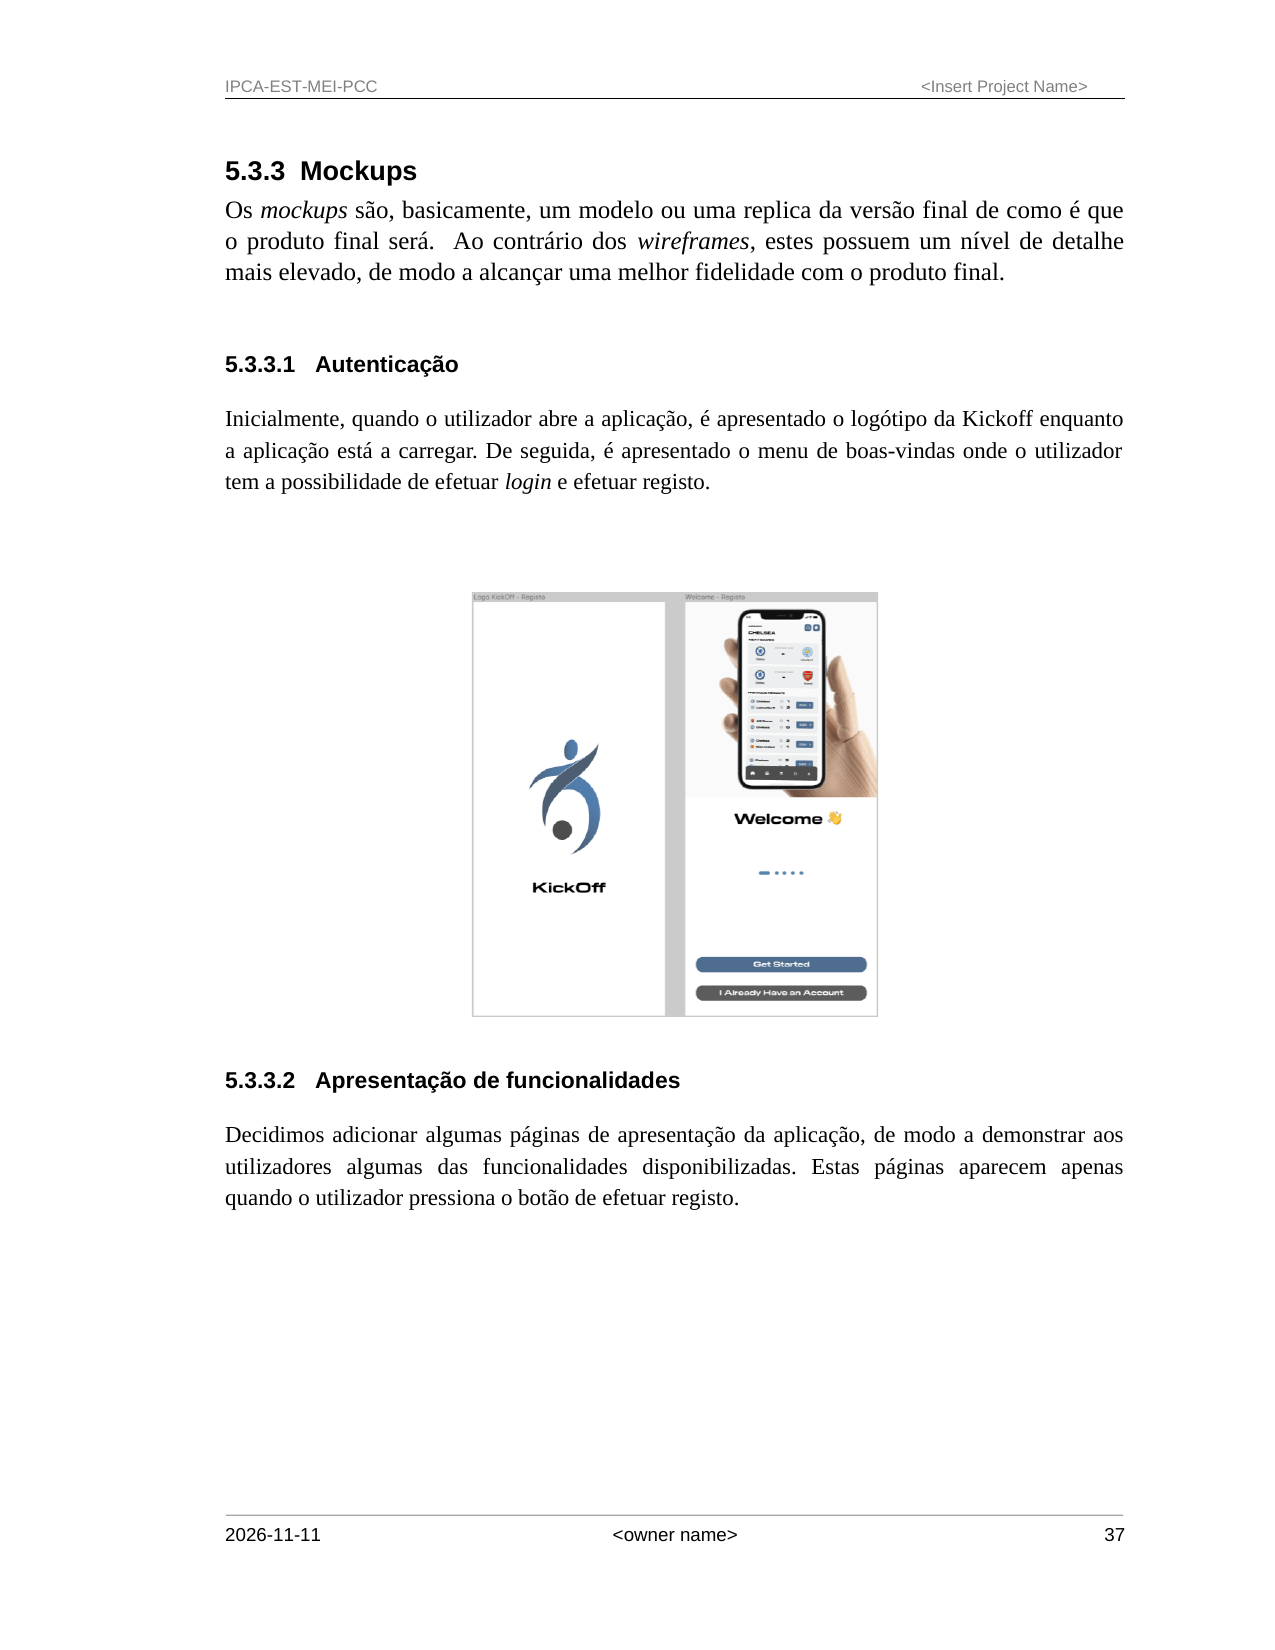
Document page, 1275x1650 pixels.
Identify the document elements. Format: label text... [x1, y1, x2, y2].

text Inicialmente, quando o utilizador abre a aplicação, é apresentado o logótipo da Kickoff enquanto a aplicação está a carregar. De seguida, é apresentado o menu de boas-vindas onde o utilizador tem a possibilidade de efetuar login e efetuar registo. [225, 401, 1125, 494]
text Decidimos adicionar algumas páginas de apresentação da aplicação, de modo a demonstrar aos utilizadores algumas das funcionalidades disponibilizadas. Estas páginas aparecem apenas quando o utilizador pressiona o botão de efetuar registo. [225, 1117, 1125, 1210]
picture [471, 592, 879, 1017]
subtitle Autenticação [225, 348, 1125, 378]
subtitle Mockups [225, 151, 1125, 186]
subtitle Apresentação de funcionalidades [225, 1064, 1125, 1094]
text Os mockups são, basicamente, um modelo ou uma replica da versão final de como é que o produto final será. Ao contrário dos wireframes, estes possuem um nível de detalhe mais elevado, de modo a alcançar uma melhor fidelidade com o produto final. [225, 192, 1125, 286]
